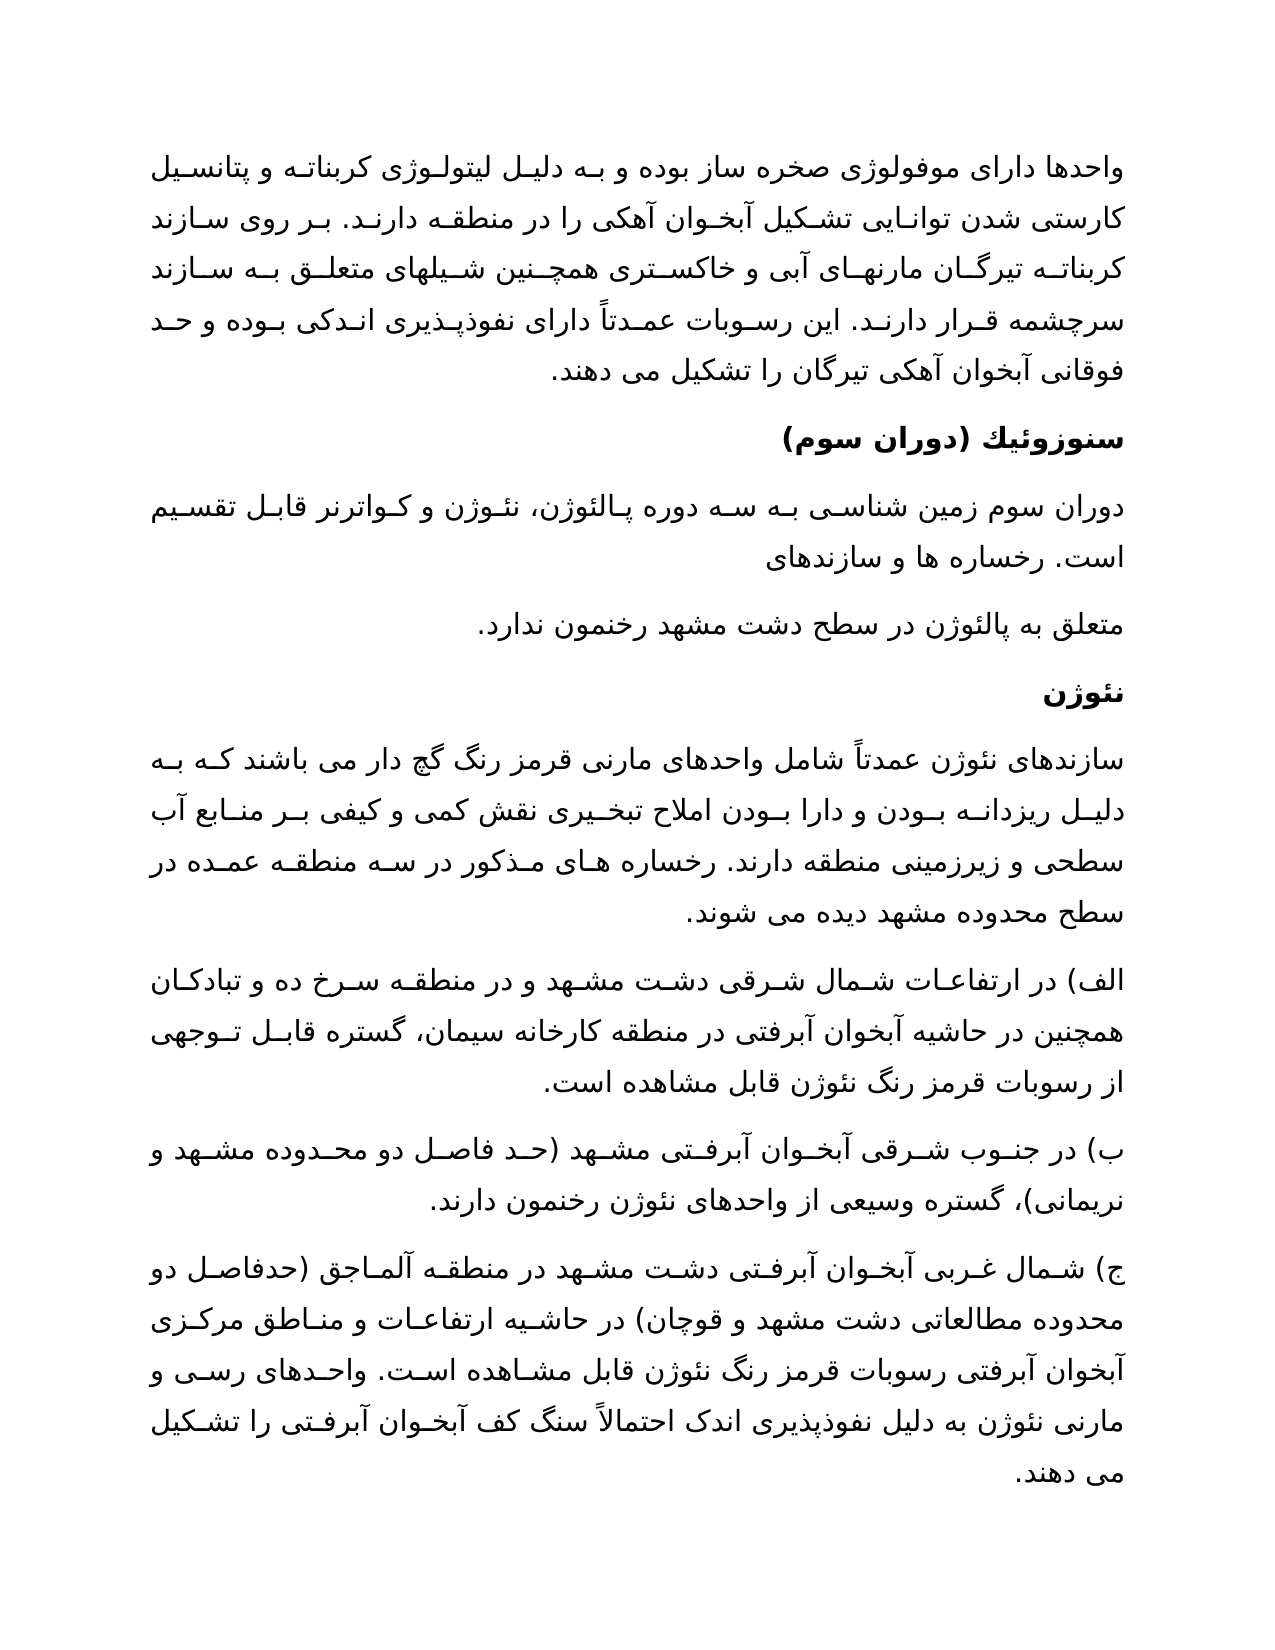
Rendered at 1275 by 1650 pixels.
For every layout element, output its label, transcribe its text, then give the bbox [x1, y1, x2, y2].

text سنوزوئیك (دوران سوم) [150, 421, 1125, 455]
text متعلق به پالئوژن در سطح دشت مشهد رخنمون ندارد. [150, 607, 1125, 641]
text دوران سوم زمین شناسی به سه دوره پالئوژن، نئوژن و کواترنر قابل تقسیم است. رخساره ها و سازندهای [150, 489, 1125, 574]
text ج) شمال غربی آبخوان آبرفتی دشت مشهد در منطقه آلماجق (حدفاصل دو محدوده مطالعاتی دشت مشهد و قوچان) در حاشیه ارتفاعات و مناطق مرکزی آبخوان آبرفتی رسوبات قرمز رنگ نئوژن قابل مشاهده است. واحدهای رسی و مارنی نئوژن به دلیل نفوذپذیری اندک احتمالاً سنگ کف آبخوان آبرفتی را تشکیل می دهند. [150, 1251, 1125, 1489]
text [150, 150, 1125, 388]
text ب) در جنوب شرقی آبخوان آبرفتی مشهد (حد فاصل دو محدوده مشهد و نریمانی)، گستره وسیعی از واحدهای نئوژن رخنمون دارند. [150, 1133, 1125, 1217]
text الف) در ارتفاعات شمال شرقی دشت مشهد و در منطقه سرخ ده و تبادکان همچنین در حاشیه آبخوان آبرفتی در منطقه کارخانه سیمان، گستره قابل توجهی از رسوبات قرمز رنگ نئوژن قابل مشاهده است. [150, 963, 1125, 1099]
text سازندهای نئوژن عمدتاً شامل واحدهای مارنی قرمز رنگ گچ دار می باشند که به دلیل ریزدانه بودن و دارا بودن املاح تبخیری نقش کمی و کیفی بر منابع آب سطحی و زیرزمینی منطقه دارند. رخساره های مذکور در سه منطقه عمده در سطح محدوده مشهد دیده می شوند. [150, 743, 1125, 929]
text نئوژن [150, 675, 1125, 709]
